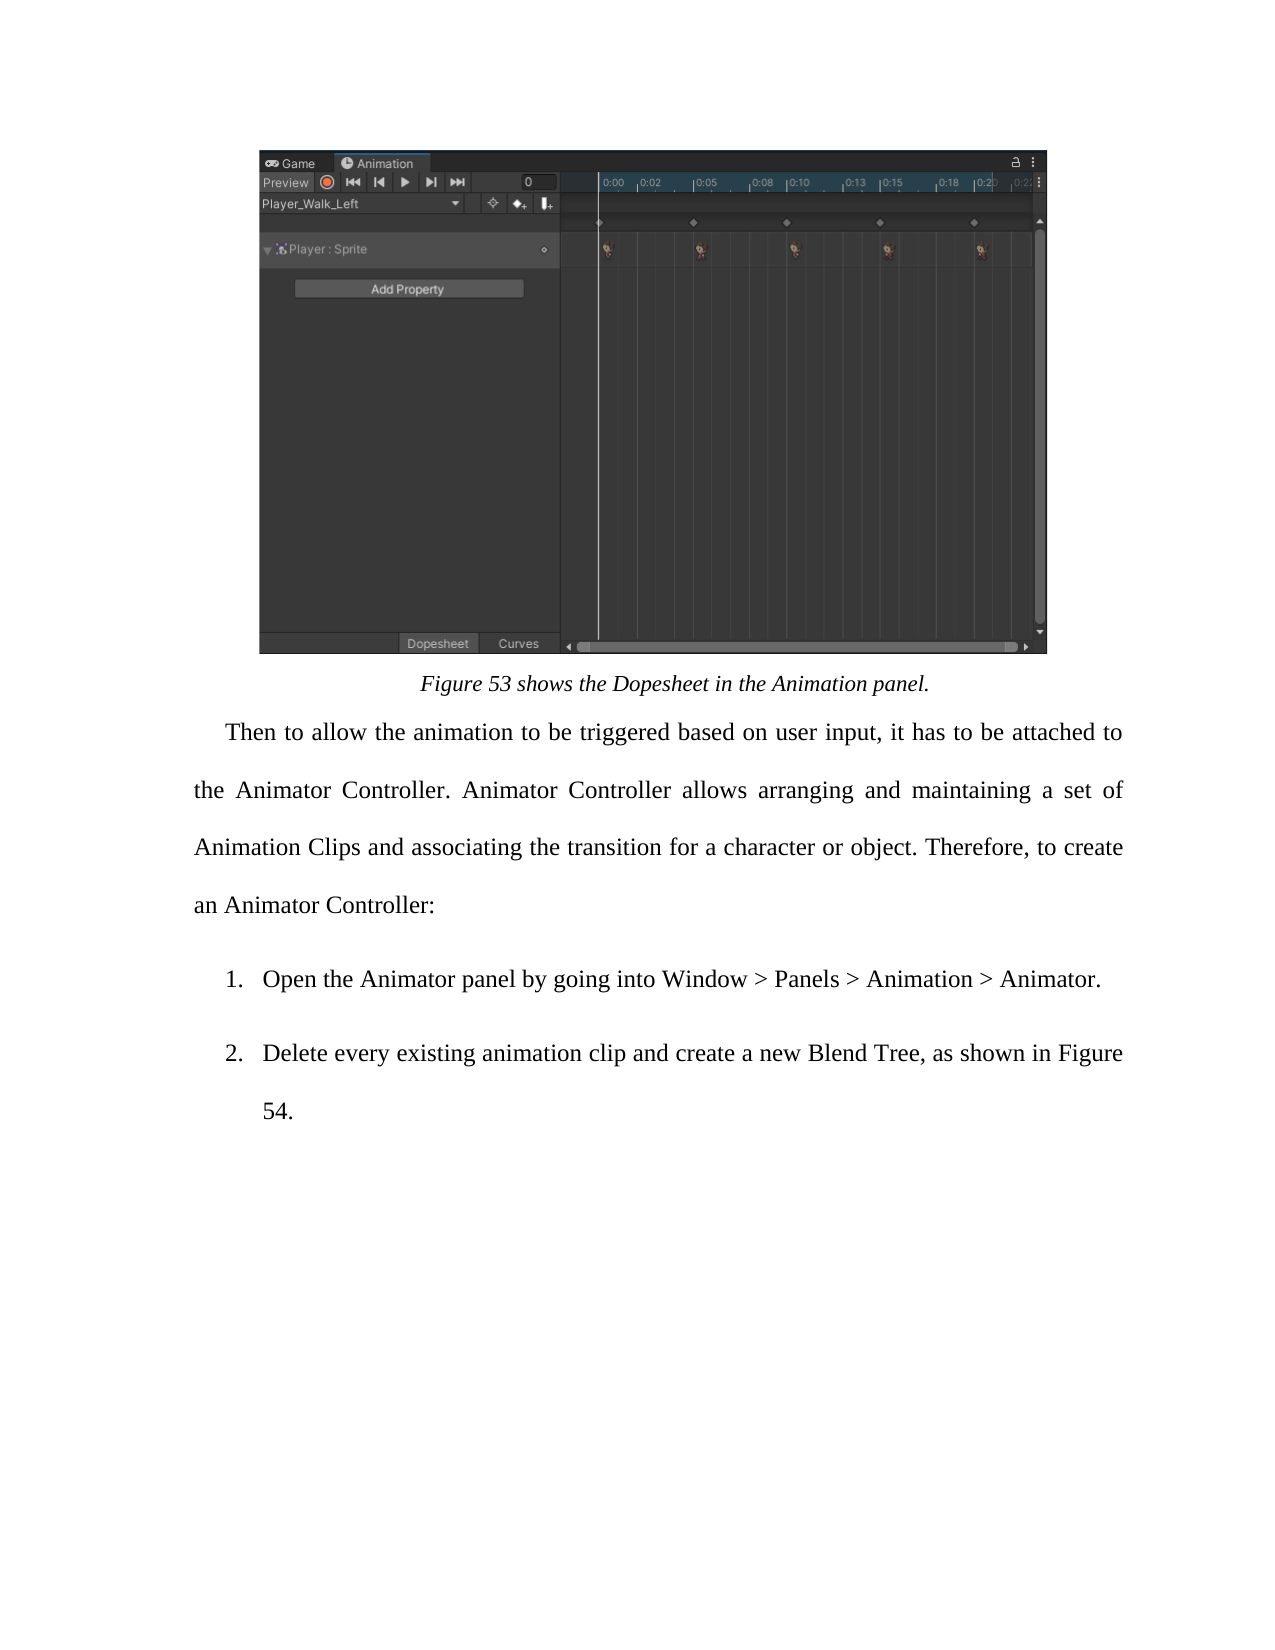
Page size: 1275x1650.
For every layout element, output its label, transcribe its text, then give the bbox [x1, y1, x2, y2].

picture [259, 150, 1048, 654]
text Then to allow the animation to be triggered based on user input, it has to be attached to the Animator Controller. Animator Controller allows arranging and maintaining a set of Animation Clips and associating the transition for a character or object. Therefore, to create an Animator Controller: [194, 717, 1125, 919]
list Open the Animator panel by going into Window > Panels > Animation > Animator. [225, 964, 1125, 993]
list Delete every existing animation clip and create a new Blend Tree, as shown in Figure 54. [225, 1038, 1125, 1124]
text Figure 53 shows the Dopesheet in the Animation panel. [194, 670, 1125, 697]
